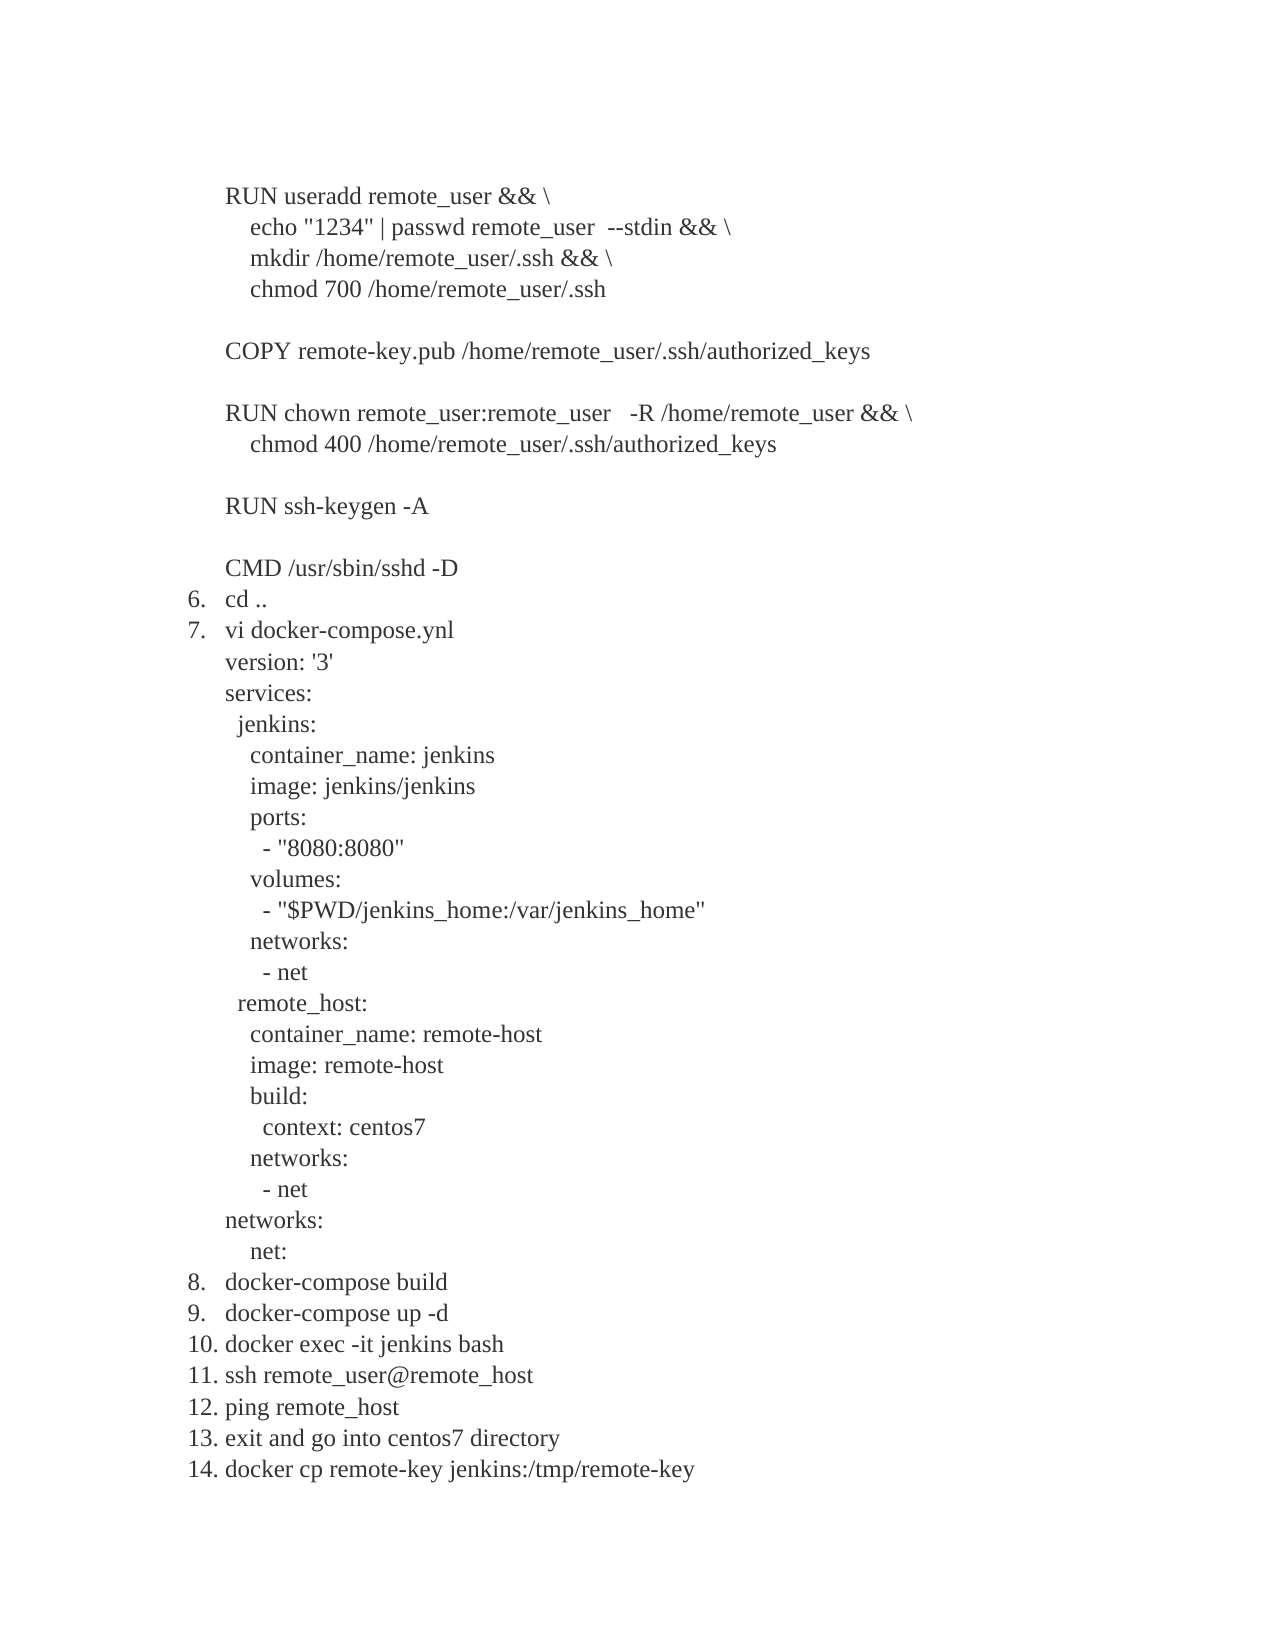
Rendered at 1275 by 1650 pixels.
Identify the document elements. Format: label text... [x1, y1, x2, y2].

list vi docker-compose.ynl [187, 616, 1125, 644]
list jenkins: [225, 709, 1125, 737]
list docker-compose build [187, 1267, 1125, 1296]
list chmod 400 /home/remote_user/.ssh/authorized_keys [225, 429, 1125, 458]
list volumes: [225, 864, 1125, 893]
list net: [225, 1236, 1125, 1265]
list - net [225, 1174, 1125, 1203]
list build: [225, 1081, 1125, 1110]
list image: jenkins/jenkins [225, 771, 1125, 799]
list mkdir /home/remote_user/.ssh && \ [225, 243, 1125, 272]
list docker-compose up -d [187, 1298, 1125, 1327]
list container_name: jenkins [225, 740, 1125, 768]
list container_name: remote-host [225, 1019, 1125, 1048]
list docker exec -it jenkins bash [187, 1329, 1125, 1358]
list docker cp remote-key jenkins:/tmp/remote-key [187, 1454, 1125, 1482]
list networks: [225, 1143, 1125, 1172]
list chmod 700 /home/remote_user/.ssh [225, 274, 1125, 303]
list remote_host: [225, 988, 1125, 1017]
list networks: [225, 926, 1125, 955]
list cd .. [187, 584, 1125, 613]
list RUN useradd remote_user && \ [225, 181, 1125, 210]
list image: remote-host [225, 1050, 1125, 1079]
list exit and go into centos7 directory [187, 1423, 1125, 1451]
list - "8080:8080" [225, 833, 1125, 862]
list services: [225, 678, 1125, 706]
list ports: [225, 802, 1125, 831]
list RUN ssh-keygen -A [225, 491, 1125, 520]
list ssh remote_user@remote_host [187, 1361, 1125, 1389]
list version: '3' [225, 647, 1125, 675]
list networks: [225, 1205, 1125, 1234]
list context: centos7 [225, 1112, 1125, 1141]
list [225, 212, 1125, 241]
list RUN chown remote_user:remote_user -R /home/remote_user && \ [225, 398, 1125, 427]
list - "$PWD/jenkins_home:/var/jenkins_home" [225, 895, 1125, 924]
list - net [225, 957, 1125, 986]
list COPY remote-key.pub /home/remote_user/.ssh/authorized_keys [225, 336, 1125, 365]
list CMD /usr/sbin/sshd -D [225, 553, 1125, 582]
list ping remote_host [187, 1392, 1125, 1420]
